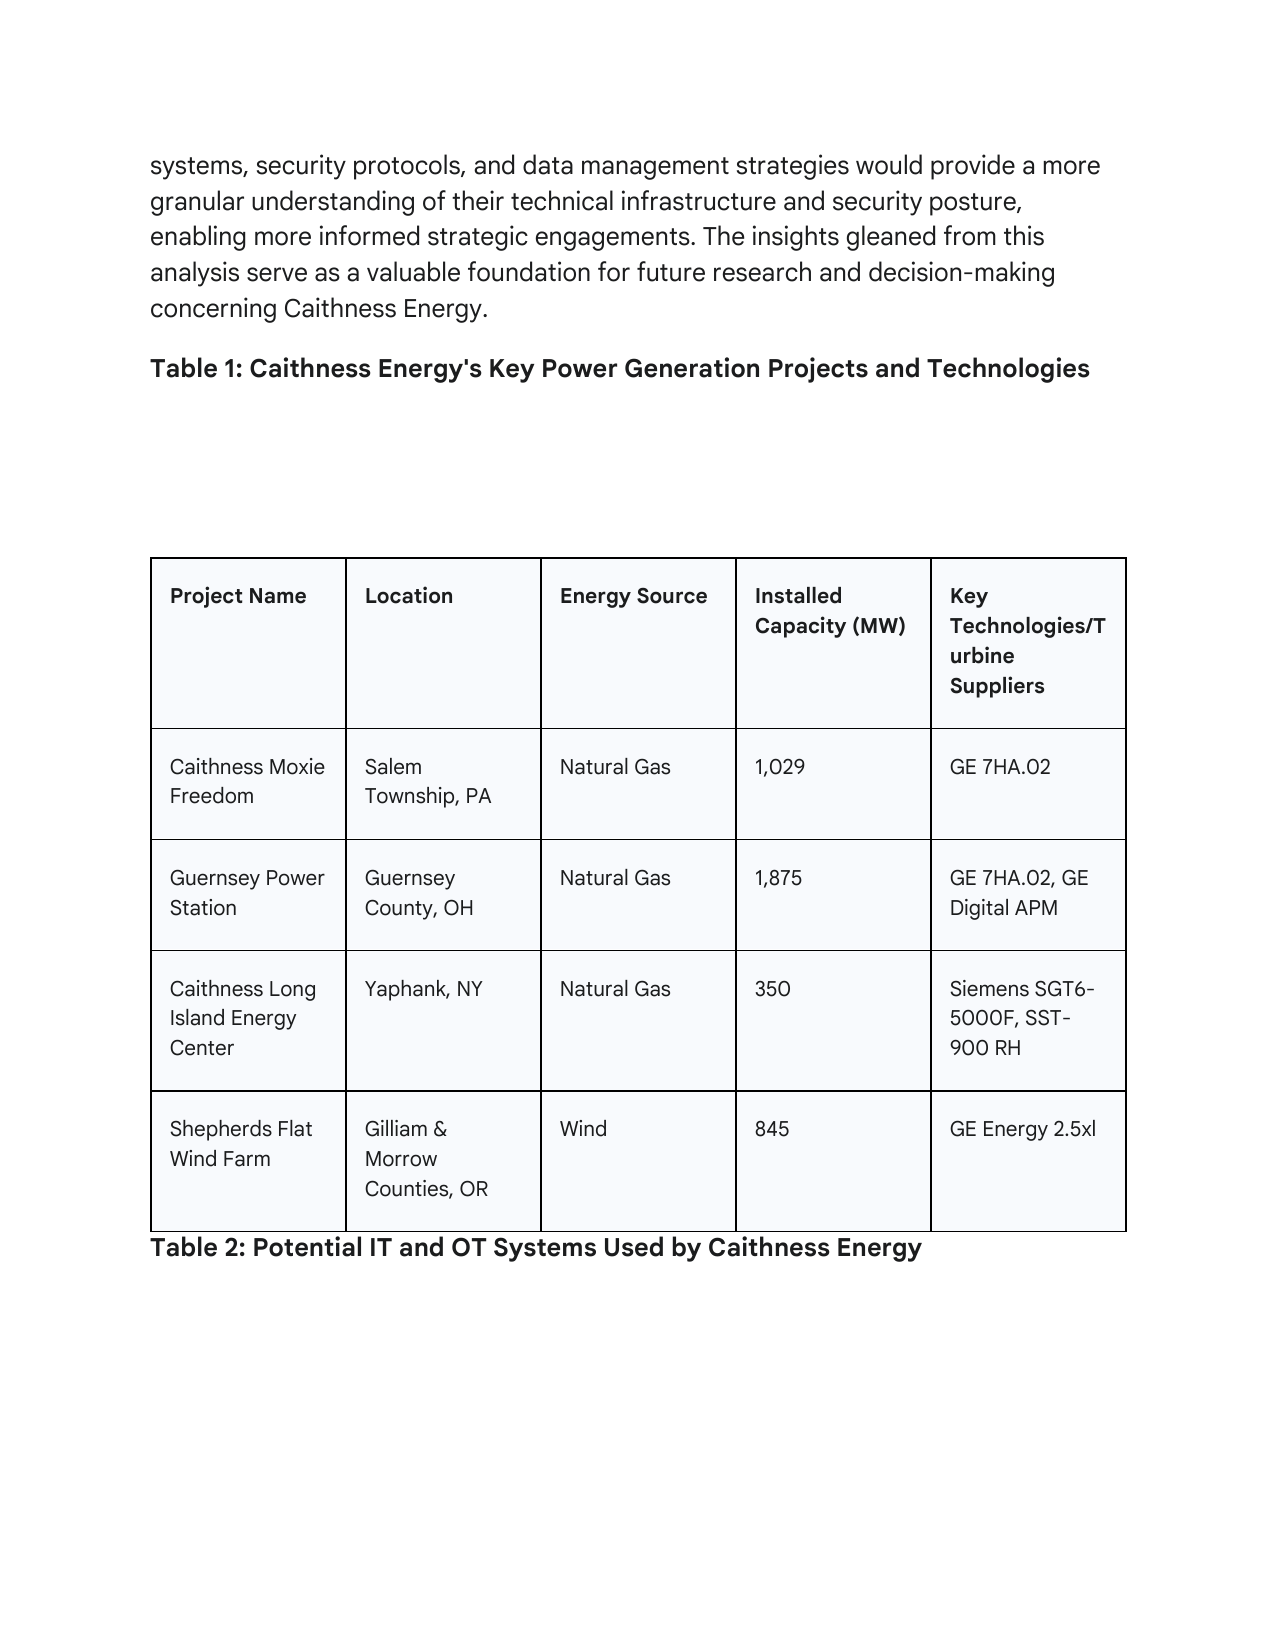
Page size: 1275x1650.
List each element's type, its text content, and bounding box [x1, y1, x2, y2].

table_cell Gilliam & Morrow Counties, OR [347, 1092, 540, 1231]
table_header Project Name [152, 559, 345, 728]
table_cell Caithness Long Island Energy Center [152, 951, 345, 1090]
table_cell Natural Gas [542, 729, 735, 838]
text Table 1: Caithness Energy's Key Power Generation Projects and Technologies [150, 354, 1125, 385]
table_cell Salem Township, PA [347, 729, 540, 838]
table_cell 350 [737, 951, 930, 1090]
table_cell Guernsey Power Station [152, 840, 345, 949]
table_cell Caithness Moxie Freedom [152, 729, 345, 838]
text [150, 150, 1125, 324]
table_cell GE Energy 2.5xl [932, 1092, 1125, 1231]
table_cell GE 7HA.02, GE Digital APM [932, 840, 1125, 949]
table_cell Wind [542, 1092, 735, 1231]
table_cell Natural Gas [542, 951, 735, 1090]
table_cell Guernsey County, OH [347, 840, 540, 949]
table_header Installed Capacity (MW) [737, 559, 930, 728]
table_cell Yaphank, NY [347, 951, 540, 1090]
table_cell Natural Gas [542, 840, 735, 949]
table_header Energy Source [542, 559, 735, 728]
table_header Key Technologies/Turbine Suppliers [932, 559, 1125, 728]
table_cell Siemens SGT6-5000F, SST-900 RH [932, 951, 1125, 1090]
text Table 2: Potential IT and OT Systems Used by Caithness Energy [150, 1232, 1125, 1264]
table_cell 1,875 [737, 840, 930, 949]
table_cell Shepherds Flat Wind Farm [152, 1092, 345, 1231]
table_cell 1,029 [737, 729, 930, 838]
table_cell GE 7HA.02 [932, 729, 1125, 838]
table_cell 845 [737, 1092, 930, 1231]
table_header Location [347, 559, 540, 728]
